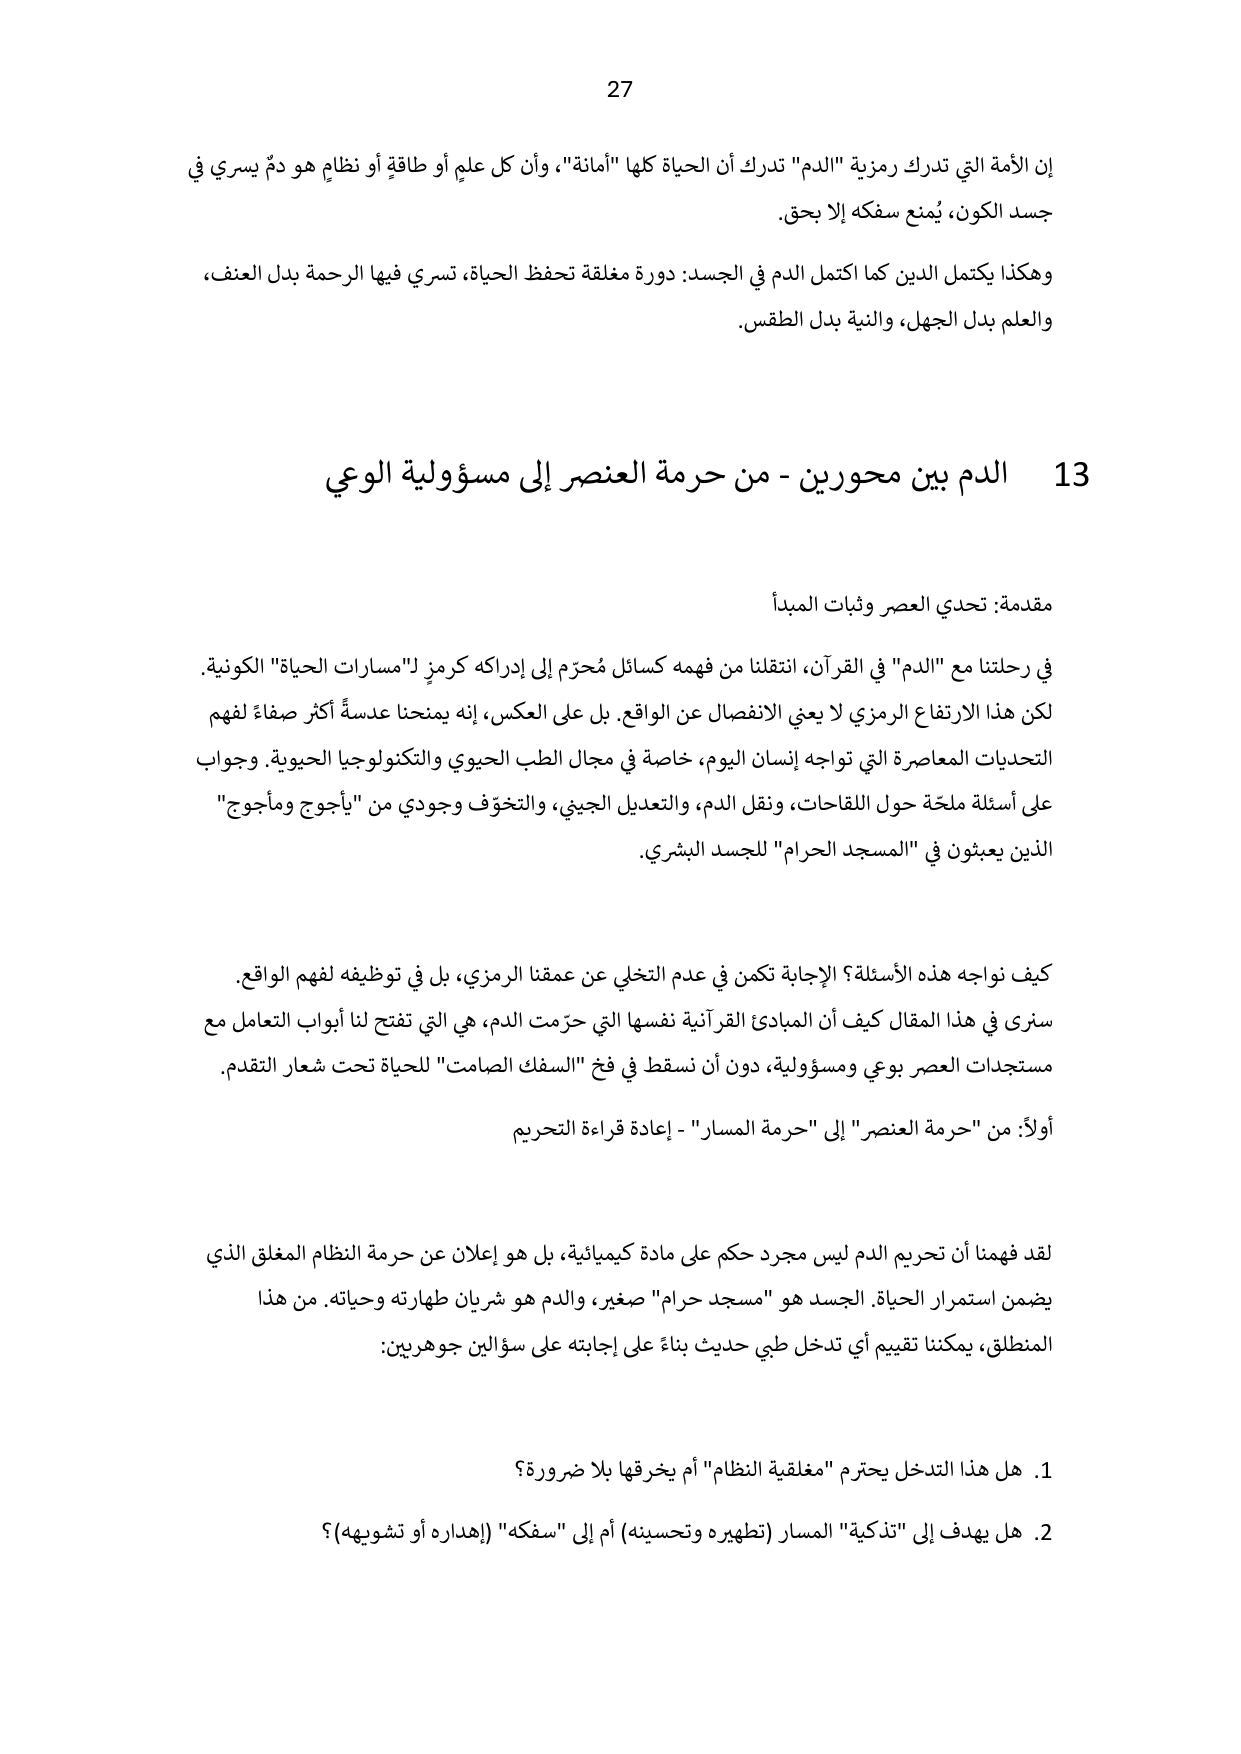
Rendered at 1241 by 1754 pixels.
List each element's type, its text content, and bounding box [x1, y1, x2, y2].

text كيف نواجه هذه الأسئلة؟ الإجابة تكمن في عدم التخلي عن عمقنا الرمزي، بل في توظيفه لفهم الواقع. سنرى في هذا المقال كيف أن المبادئ القرآنية نفسها التي حرّمت الدم، هي التي تفتح لنا أبواب التعامل مع مستجدات العصر بوعي ومسؤولية، دون أن نسقط في فخ "السفك الصامت" للحياة تحت شعار التقدم. [187, 959, 1053, 1081]
text في رحلتنا مع "الدم" في القرآن، انتقلنا من فهمه كسائل مُحرّم إلى إدراكه كرمزٍ لـ"مسارات الحياة" الكونية. لكن هذا الارتفاع الرمزي لا يعني الانفصال عن الواقع. بل على العكس، إنه يمنحنا عدسةً أكثر صفاءً لفهم التحديات المعاصرة التي تواجه إنسان اليوم، خاصة في مجال الطب الحيوي والتكنولوجيا الحيوية. وجواب على أسئلة ملحّة حول اللقاحات، ونقل الدم، والتعديل الجيني، والتخوّف وجودي من "يأجوج ومأجوج" الذين يعبثون في "المسجد الحرام" للجسد البشري. [187, 651, 1053, 865]
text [187, 150, 1053, 226]
text أولاً: من "حرمة العنصر" إلى "حرمة المسار" - إعادة قراءة التحريم [187, 1113, 1053, 1143]
text مقدمة: تحدي العصر وثبات المبدأ [187, 589, 1053, 619]
text لقد فهمنا أن تحريم الدم ليس مجرد حكم على مادة كيميائية، بل هو إعلان عن حرمة النظام المغلق الذي يضمن استمرار الحياة. الجسد هو "مسجد حرام" صغير، والدم هو شريان طهارته وحياته. من هذا المنطلق، يمكننا تقييم أي تدخل طبي حديث بناءً على إجابته على سؤالين جوهريين: [187, 1238, 1053, 1360]
subtitle الدم بين محورين - من حرمة العنصر إلى مسؤولية الوعي [187, 449, 1053, 495]
text 1. هل هذا التدخل يحترم "مغلقية النظام" أم يخرقها بلا ضرورة؟ [187, 1454, 1053, 1484]
text وهكذا يكتمل الدين كما اكتمل الدم في الجسد: دورة مغلقة تحفظ الحياة، تسري فيها الرحمة بدل العنف، والعلم بدل الجهل، والنية بدل الطقس. [187, 258, 1053, 334]
text 2. هل يهدف إلى "تذكية" المسار (تطهيره وتحسينه) أم إلى "سفكه" (إهداره أو تشويهه)؟ [187, 1516, 1053, 1547]
